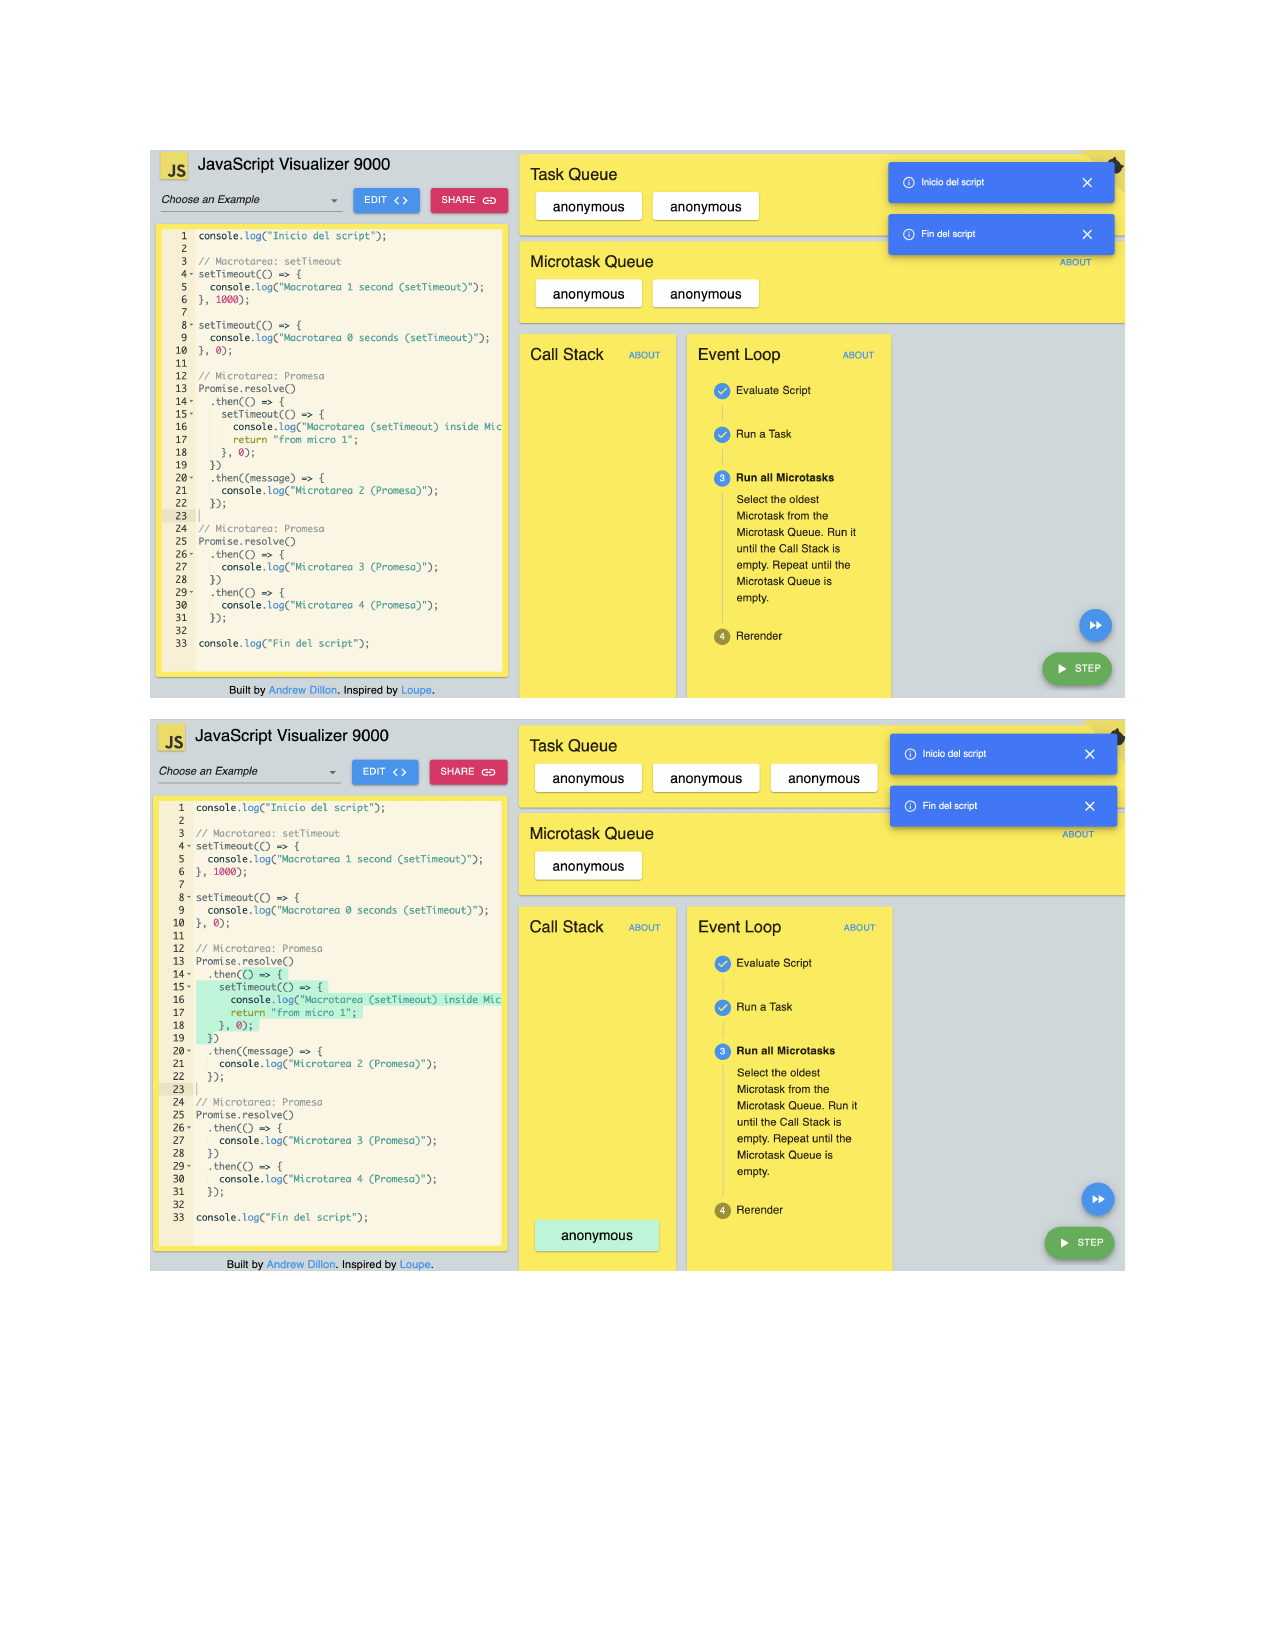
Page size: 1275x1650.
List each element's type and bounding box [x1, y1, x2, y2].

picture [150, 719, 1125, 1271]
picture [150, 150, 1125, 698]
